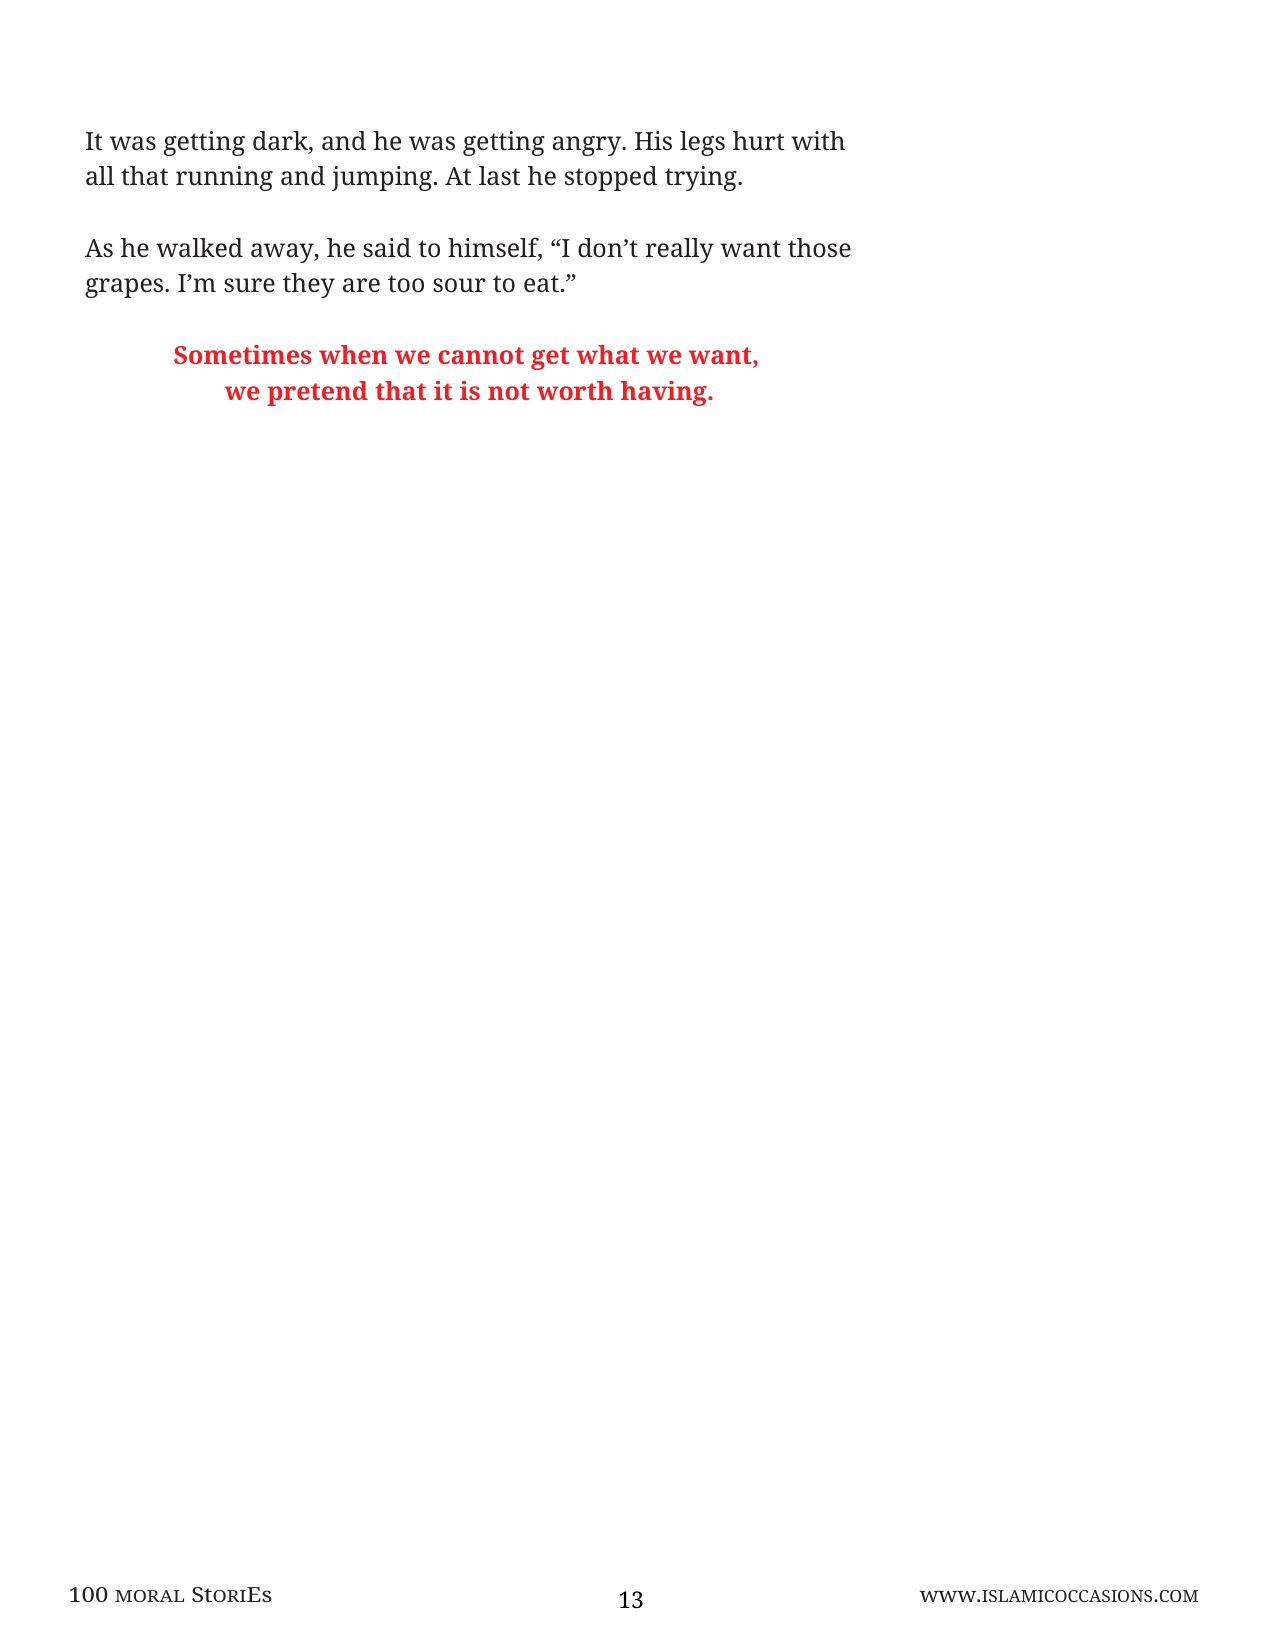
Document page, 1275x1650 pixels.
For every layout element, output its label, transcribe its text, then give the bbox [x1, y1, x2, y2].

text It was getting dark, and he was getting angry. His legs hurt with all that running and jumping. At last he stopped trying. [85, 123, 864, 193]
text As he walked away, he said to himself, “I don’t really want those grapes. I’m sure they are too sour to eat.” [85, 230, 864, 300]
text Sometimes when we cannot get what we want, we pretend that it is not worth having. [173, 337, 772, 407]
